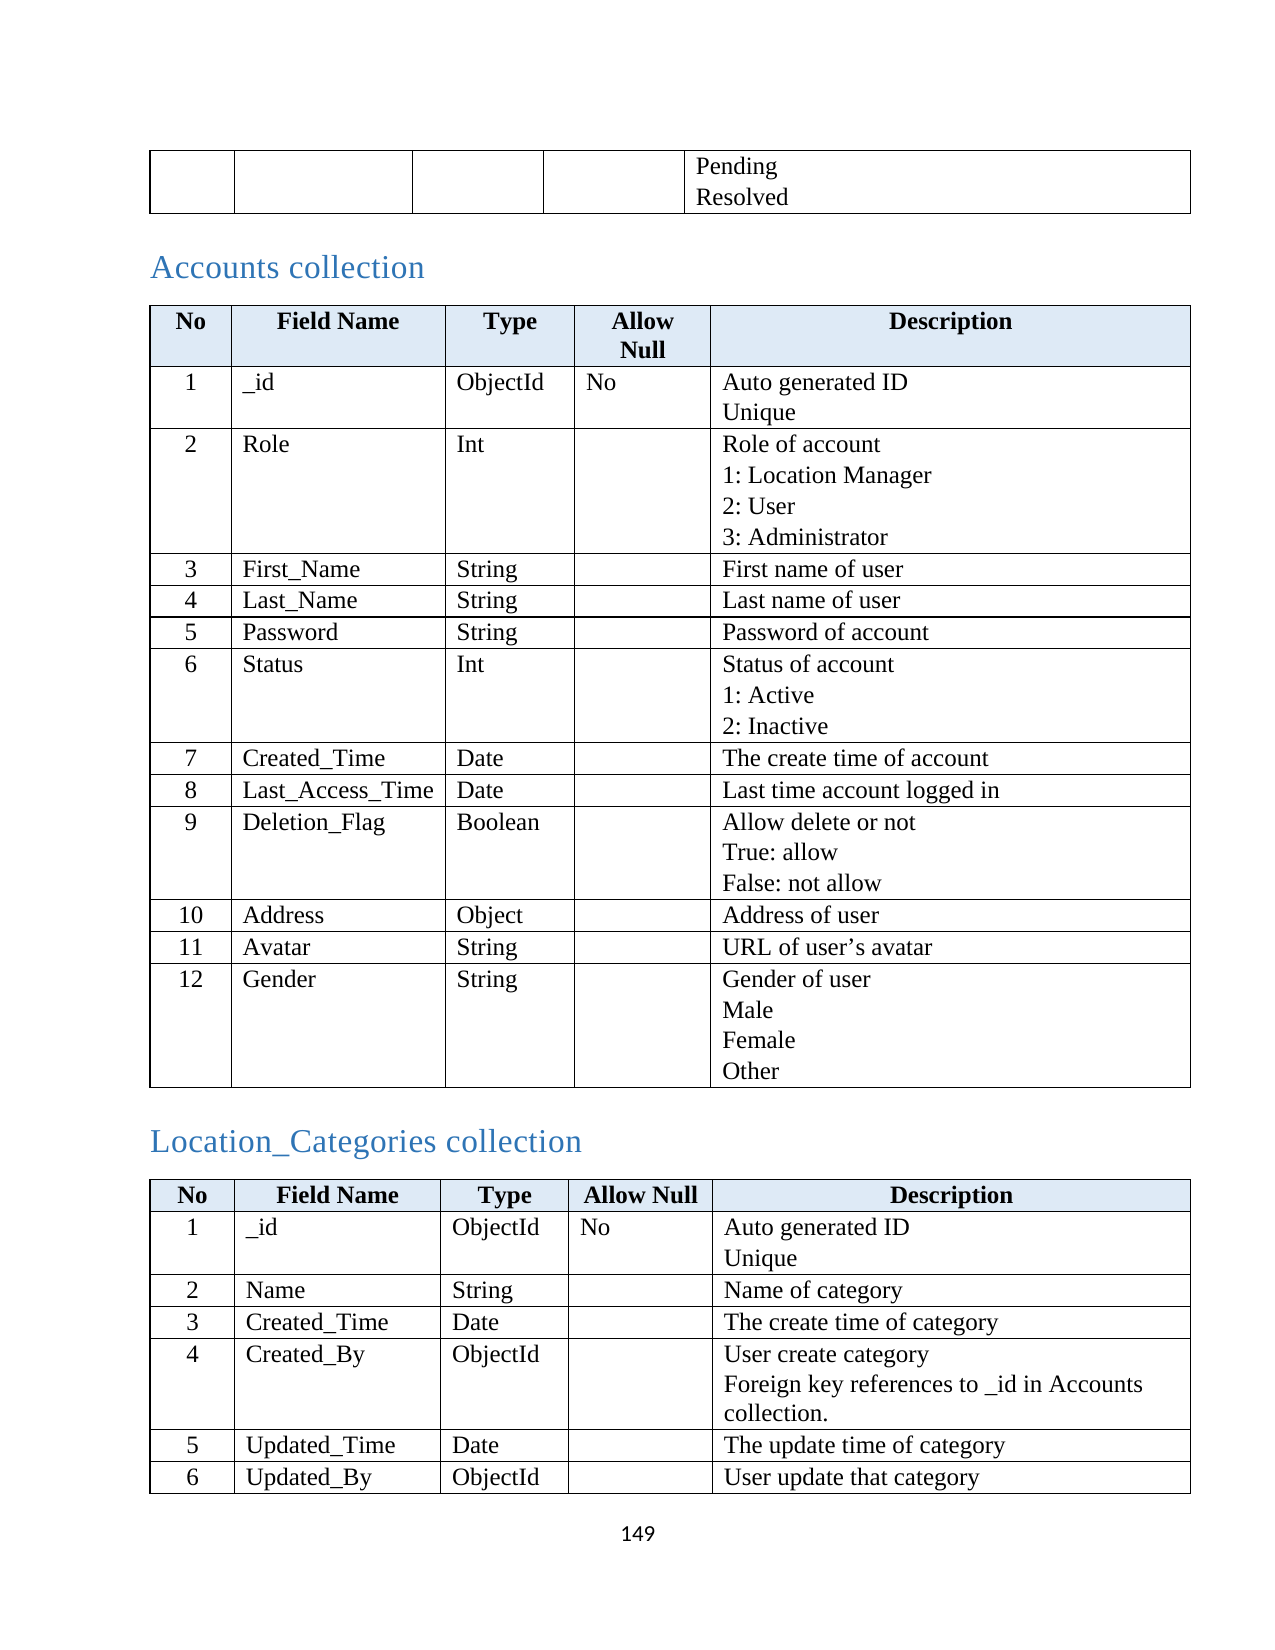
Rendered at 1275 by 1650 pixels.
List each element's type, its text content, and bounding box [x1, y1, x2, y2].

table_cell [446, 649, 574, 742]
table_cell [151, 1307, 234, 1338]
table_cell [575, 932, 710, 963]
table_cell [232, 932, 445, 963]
title Location_Categories collection [150, 1121, 1125, 1160]
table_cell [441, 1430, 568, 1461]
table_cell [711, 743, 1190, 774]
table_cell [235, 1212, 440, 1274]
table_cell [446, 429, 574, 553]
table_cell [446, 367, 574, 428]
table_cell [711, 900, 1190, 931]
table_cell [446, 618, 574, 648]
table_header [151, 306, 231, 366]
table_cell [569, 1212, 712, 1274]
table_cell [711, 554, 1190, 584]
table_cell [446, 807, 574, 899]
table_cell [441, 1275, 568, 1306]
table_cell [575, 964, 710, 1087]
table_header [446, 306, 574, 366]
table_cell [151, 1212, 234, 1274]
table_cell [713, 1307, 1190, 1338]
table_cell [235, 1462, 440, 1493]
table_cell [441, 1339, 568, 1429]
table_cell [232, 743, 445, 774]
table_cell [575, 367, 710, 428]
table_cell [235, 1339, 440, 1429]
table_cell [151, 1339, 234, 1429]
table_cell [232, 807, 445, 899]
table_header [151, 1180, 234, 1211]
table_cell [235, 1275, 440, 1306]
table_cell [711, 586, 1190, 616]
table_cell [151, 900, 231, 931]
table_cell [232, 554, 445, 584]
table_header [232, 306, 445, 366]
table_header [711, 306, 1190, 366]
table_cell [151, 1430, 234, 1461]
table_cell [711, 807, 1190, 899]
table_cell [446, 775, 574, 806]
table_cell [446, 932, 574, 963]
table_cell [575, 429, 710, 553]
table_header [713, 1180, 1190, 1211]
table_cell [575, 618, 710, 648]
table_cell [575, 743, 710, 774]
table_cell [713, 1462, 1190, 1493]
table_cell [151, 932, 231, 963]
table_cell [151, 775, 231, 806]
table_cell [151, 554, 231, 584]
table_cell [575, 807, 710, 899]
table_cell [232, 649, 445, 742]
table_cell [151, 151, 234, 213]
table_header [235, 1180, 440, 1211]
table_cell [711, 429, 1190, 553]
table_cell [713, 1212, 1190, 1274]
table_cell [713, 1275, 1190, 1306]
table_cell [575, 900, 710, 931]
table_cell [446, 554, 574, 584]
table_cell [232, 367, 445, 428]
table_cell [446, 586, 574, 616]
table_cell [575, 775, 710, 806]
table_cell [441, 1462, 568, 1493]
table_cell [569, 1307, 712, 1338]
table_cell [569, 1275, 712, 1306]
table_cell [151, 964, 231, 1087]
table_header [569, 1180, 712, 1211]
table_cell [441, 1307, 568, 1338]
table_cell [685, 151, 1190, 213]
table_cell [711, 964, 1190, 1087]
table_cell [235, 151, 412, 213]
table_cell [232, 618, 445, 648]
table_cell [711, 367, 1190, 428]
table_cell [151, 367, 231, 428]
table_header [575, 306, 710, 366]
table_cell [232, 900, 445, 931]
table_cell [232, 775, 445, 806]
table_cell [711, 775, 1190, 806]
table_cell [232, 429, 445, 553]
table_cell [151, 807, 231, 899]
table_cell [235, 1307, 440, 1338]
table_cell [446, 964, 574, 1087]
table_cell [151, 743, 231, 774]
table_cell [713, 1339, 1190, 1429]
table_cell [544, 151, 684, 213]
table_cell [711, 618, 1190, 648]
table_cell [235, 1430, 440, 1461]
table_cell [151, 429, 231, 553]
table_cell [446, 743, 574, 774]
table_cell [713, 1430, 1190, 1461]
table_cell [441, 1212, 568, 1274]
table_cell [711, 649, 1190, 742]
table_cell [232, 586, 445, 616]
title Accounts collection [150, 247, 1125, 285]
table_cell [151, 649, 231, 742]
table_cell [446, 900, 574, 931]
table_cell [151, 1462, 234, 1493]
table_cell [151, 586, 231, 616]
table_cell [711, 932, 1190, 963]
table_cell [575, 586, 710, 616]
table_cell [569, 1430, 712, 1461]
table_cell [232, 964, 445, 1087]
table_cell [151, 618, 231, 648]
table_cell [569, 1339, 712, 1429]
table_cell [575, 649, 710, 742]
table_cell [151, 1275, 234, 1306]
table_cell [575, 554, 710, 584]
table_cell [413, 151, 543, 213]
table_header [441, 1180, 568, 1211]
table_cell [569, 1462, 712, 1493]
